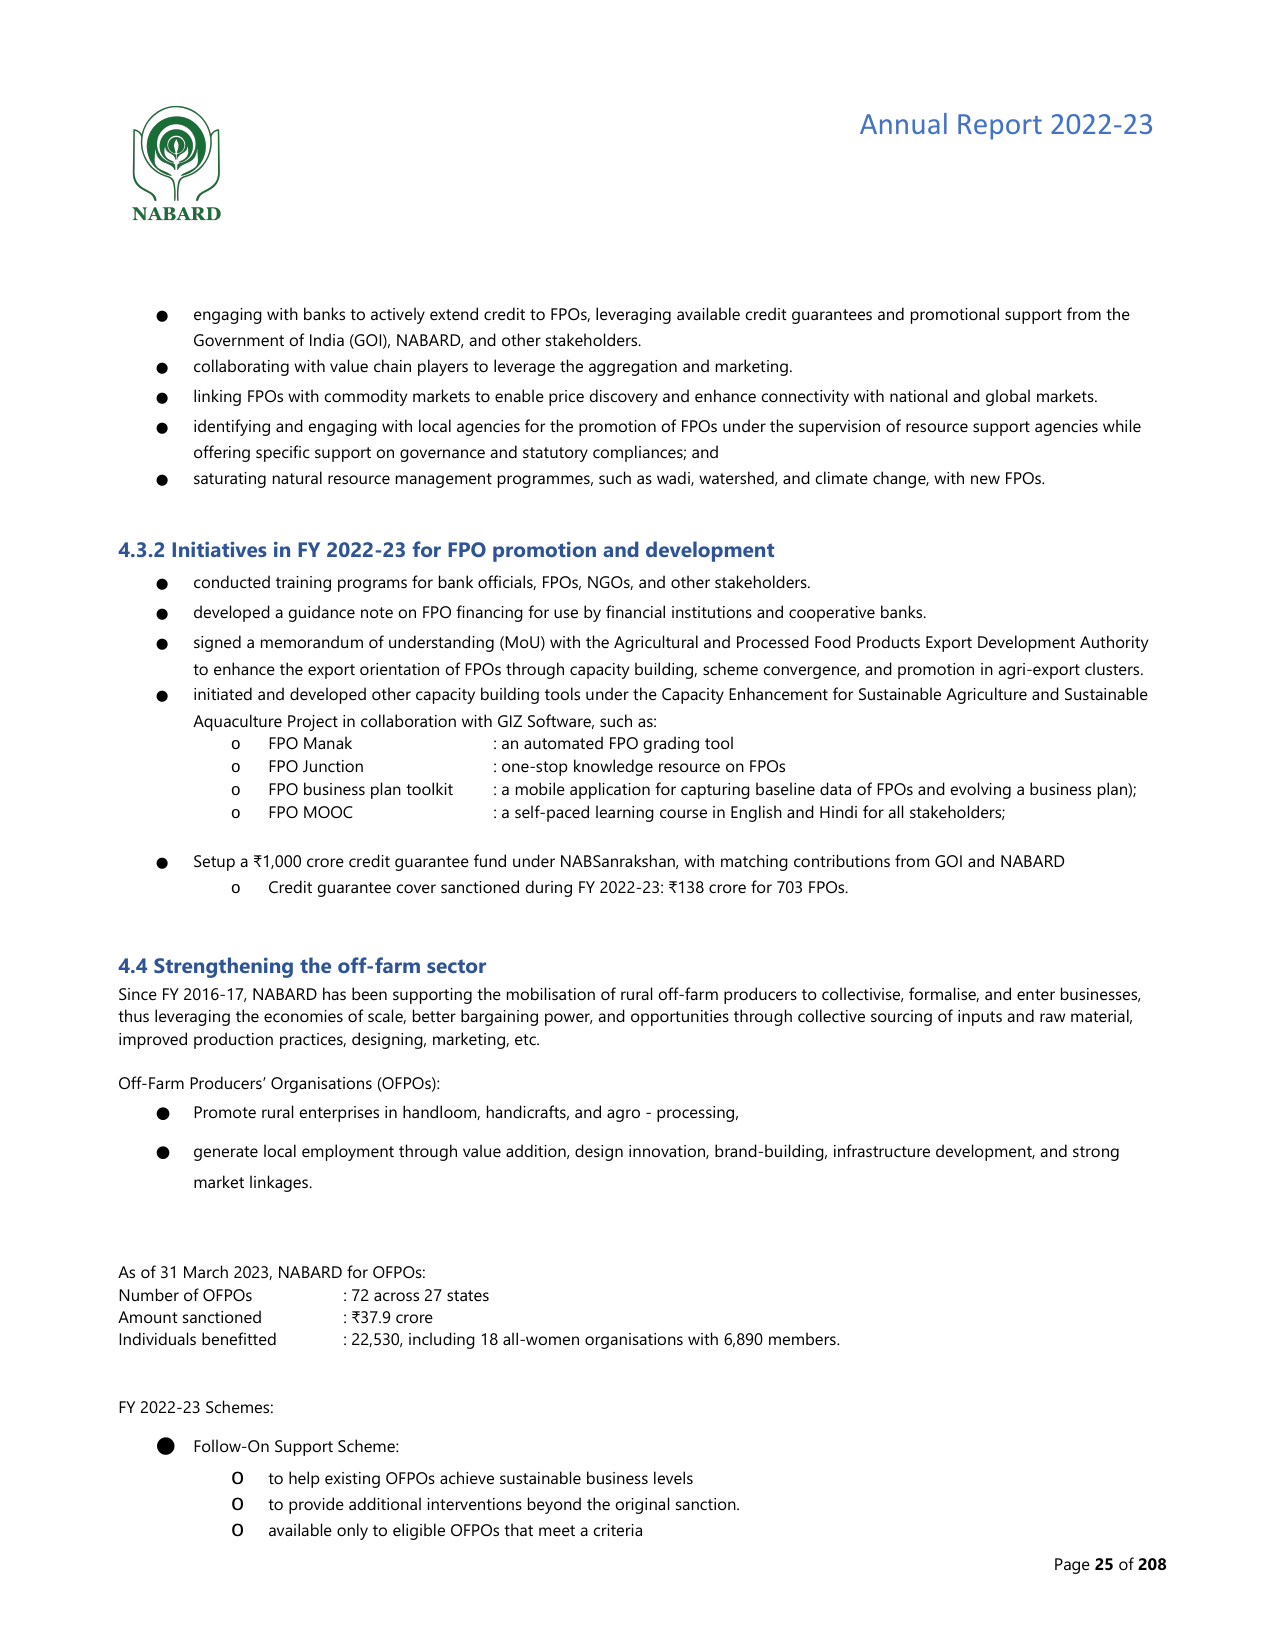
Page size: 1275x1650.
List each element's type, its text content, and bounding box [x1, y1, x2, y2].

list FPO business plan toolkit : a mobile application for capturing baseline data of FPOs and evolving a business plan); [231, 777, 1167, 800]
list to provide additional interventions beyond the original sanction. [231, 1491, 1167, 1517]
list linking FPOs with commodity markets to enable price discovery and enhance connectivity with national and global markets. [156, 381, 1167, 410]
list FPO MOOC : a self-paced learning course in English and Hindi for all stakeholders; [231, 800, 1167, 823]
text Off-Farm Producers’ Organisations (OFPOs): [118, 1071, 1167, 1094]
list developed a guidance note on FPO financing for use by financial institutions and cooperative banks. [156, 597, 1167, 627]
list to help existing OFPOs achieve sustainable business levels [231, 1465, 1167, 1491]
picture [129, 104, 224, 222]
list generate local employment through value addition, design innovation, brand-building, infrastructure development, and strong market linkages. [156, 1133, 1167, 1192]
list Credit guarantee cover sanctioned during FY 2022-23: ₹138 crore for 703 FPOs. [231, 875, 1167, 898]
list Setup a ₹1,000 crore credit guarantee fund under NABSanrakshan, with matching contributions from GOI and NABARD [156, 845, 1167, 875]
text Since FY 2016-17, NABARD has been supporting the mobilisation of rural off-farm producers to collectivise, formalise, and enter businesses, thus leveraging the economies of scale, better bargaining power, and opportunities through collective sourcing of inputs and raw material, improved production practices, designing, marketing, etc. [118, 983, 1167, 1049]
list Promote rural enterprises in handloom, handicrafts, and agro - processing, [156, 1094, 1167, 1128]
list conducted training programs for bank officials, FPOs, NGOs, and other stakeholders. [156, 567, 1167, 597]
list identifying and engaging with local agencies for the promotion of FPOs under the supervision of resource support agencies while offering specific support on governance and statutory compliances; and [156, 410, 1167, 462]
list available only to eligible OFPOs that meet a criteria [231, 1517, 1167, 1543]
text Individuals benefitted : 22,530, including 18 all-women organisations with 6,890 members. [118, 1327, 1167, 1350]
text As of 31 March 2023, NABARD for OFPOs: [118, 1261, 1167, 1283]
list FPO Junction : one-stop knowledge resource on FPOs [231, 754, 1167, 777]
list engaging with banks to actively extend credit to FPOs, leveraging available credit guarantees and promotional support from the Government of India (GOI), NABARD, and other stakeholders. [156, 298, 1167, 351]
list FPO Manak : an automated FPO grading tool [231, 731, 1167, 754]
text Amount sanctioned : ₹37.9 crore [118, 1305, 1167, 1327]
subtitle 4.3.2 Initiatives in FY 2022-23 for FPO promotion and development [118, 535, 1167, 563]
list signed a memorandum of understanding (MoU) with the Agricultural and Processed Food Products Export Development Authority to enhance the export orientation of FPOs through capacity building, scheme convergence, and promotion in agri-export clusters. [156, 627, 1167, 679]
list saturating natural resource management programmes, such as wadi, watershed, and climate change, with new FPOs. [156, 462, 1167, 492]
text Number of OFPOs : 72 across 27 states [118, 1283, 1167, 1305]
list initiated and developed other capacity building tools under the Capacity Enhancement for Sustainable Agriculture and Sustainable Aquaculture Project in collaboration with GIZ Software, such as: [156, 679, 1167, 731]
list Follow-On Support Scheme: [156, 1418, 1167, 1465]
list collaborating with value chain players to leverage the aggregation and marketing. [156, 351, 1167, 381]
text FY 2022-23 Schemes: [118, 1396, 1167, 1418]
subtitle 4.4 Strengthening the off-farm sector [118, 951, 1167, 979]
